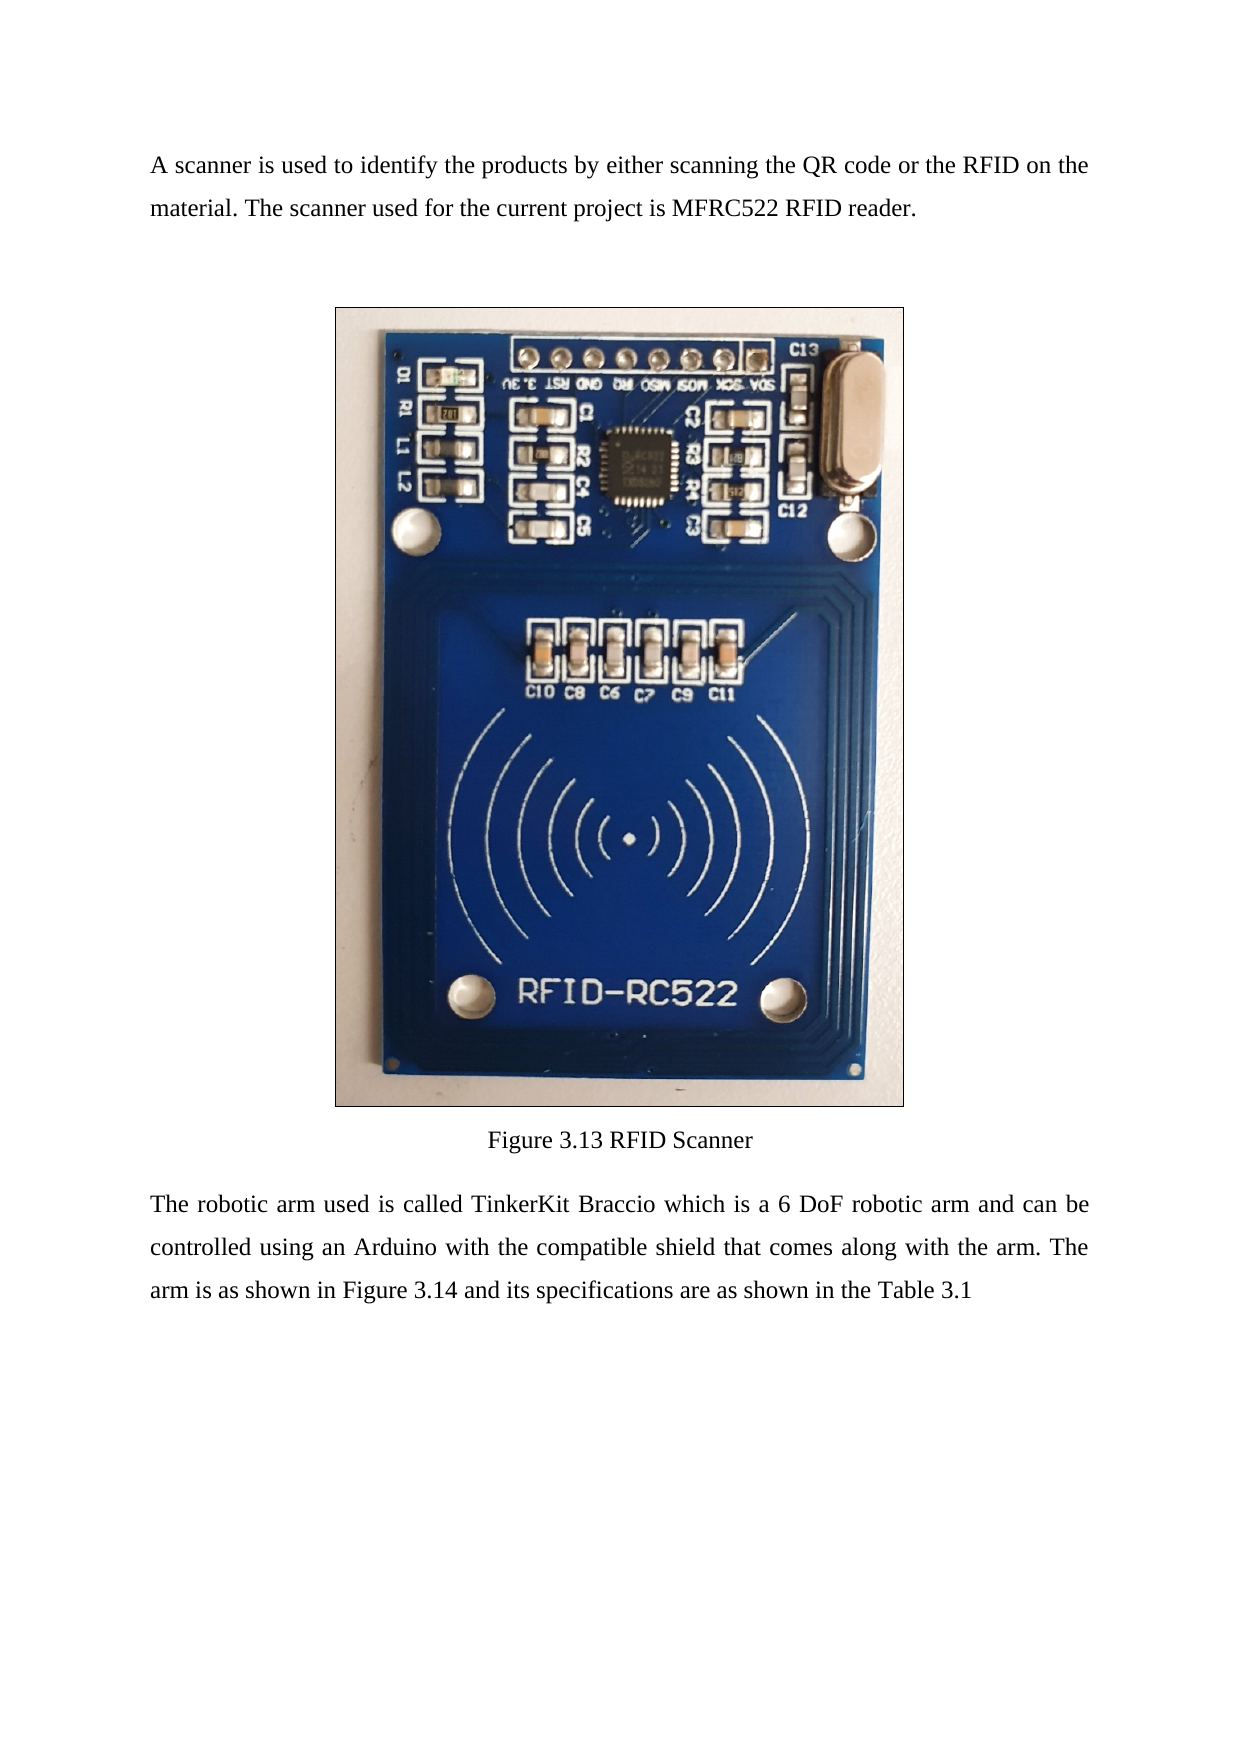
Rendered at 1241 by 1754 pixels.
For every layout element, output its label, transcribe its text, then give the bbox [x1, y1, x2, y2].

text A scanner is used to identify the products by either scanning the QR code or the RFID on the material. The scanner used for the current project is MFRC522 RFID reader. [150, 150, 1090, 222]
picture [336, 308, 903, 1106]
